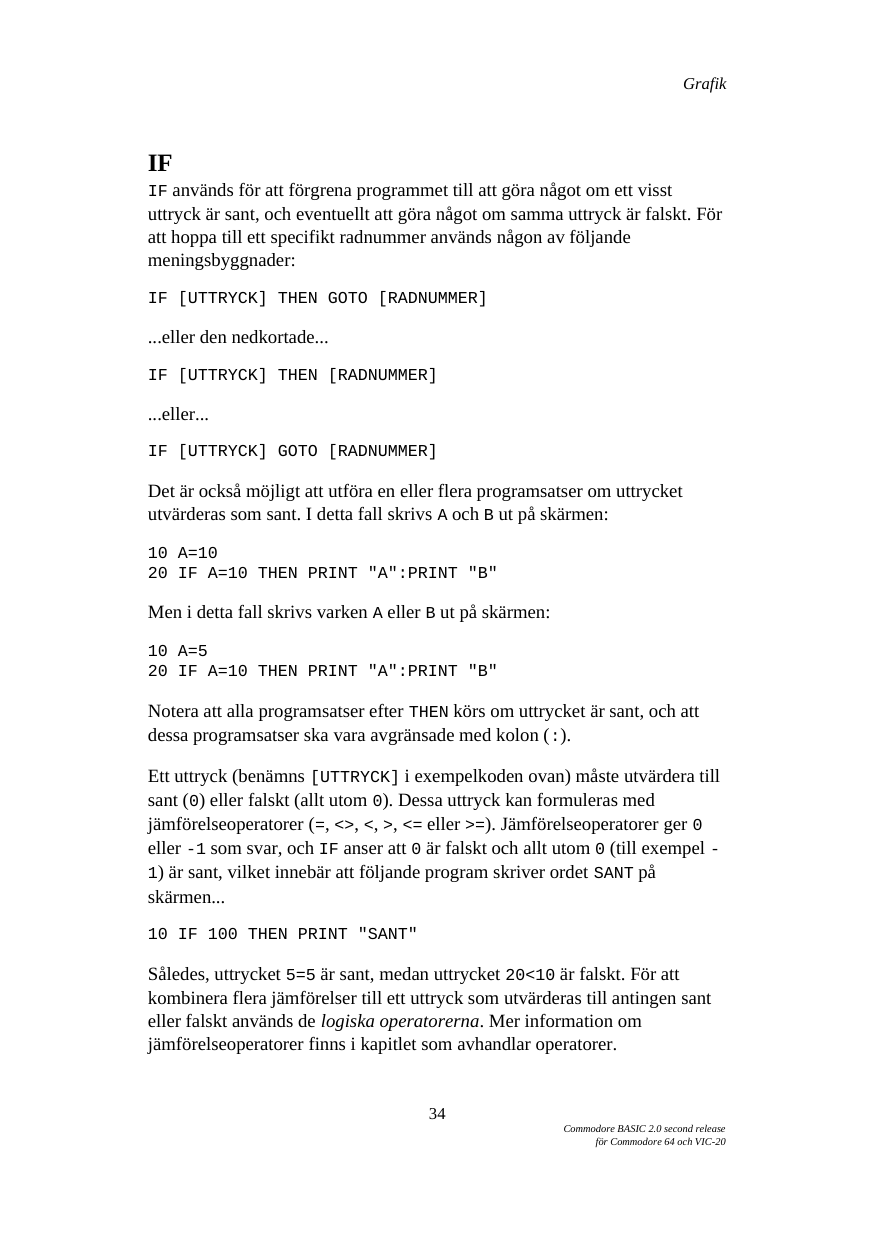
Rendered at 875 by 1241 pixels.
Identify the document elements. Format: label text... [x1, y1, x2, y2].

text Det är också möjligt att utföra en eller flera programsatser om uttrycket utvärderas som sant. I detta fall skrivs A och B ut på skärmen: [148, 480, 726, 526]
subtitle IF [148, 148, 726, 176]
text ...eller den nedkortade... [148, 326, 726, 348]
text Således, uttrycket 5=5 är sant, medan uttrycket 20<10 är falskt. För att kombinera flera jämförelser till ett uttryck som utvärderas till antingen sant eller falskt används de logiska operatorerna. Mer information om jämförelseoperatorer finns i kapitlet som avhandlar operatorer. [148, 962, 726, 1055]
text 10 IF 100 THEN PRINT "SANT" [148, 926, 726, 944]
text Men i detta fall skrivs varken A eller B ut på skärmen: [148, 601, 726, 624]
text IF [UTTRYCK] GOTO [RADNUMMER] [148, 443, 726, 462]
text ...eller... [148, 403, 726, 425]
text 10 A=5 20 IF A=10 THEN PRINT "A":PRINT "B" [148, 642, 726, 682]
text IF används för att förgrena programmet till att göra något om ett visst uttryck är sant, och eventuellt att göra något om samma uttryck är falskt. För att hoppa till ett specifikt radnummer används någon av följande meningsbyggnader: [148, 179, 726, 271]
text 10 A=10 20 IF A=10 THEN PRINT "A":PRINT "B" [148, 544, 726, 583]
text IF [UTTRYCK] THEN GOTO [RADNUMMER] [148, 289, 726, 308]
text Notera att alla programsatser efter THEN körs om uttrycket är sant, och att dessa programsatser ska vara avgränsade med kolon (:). [148, 700, 726, 746]
text IF [UTTRYCK] THEN [RADNUMMER] [148, 366, 726, 385]
text Ett uttryck (benämns [UTTRYCK] i exempelkoden ovan) måste utvärdera till sant (0) eller falskt (allt utom 0). Dessa uttryck kan formuleras med jämförelseoperatorer (=, <>, <, >, <= eller >=). Jämförelseoperatorer ger 0 eller -1 som svar, och IF anser att 0 är falskt och allt utom 0 (till exempel -1) är sant, vilket innebär att följande program skriver ordet SANT på skärmen... [148, 765, 726, 907]
